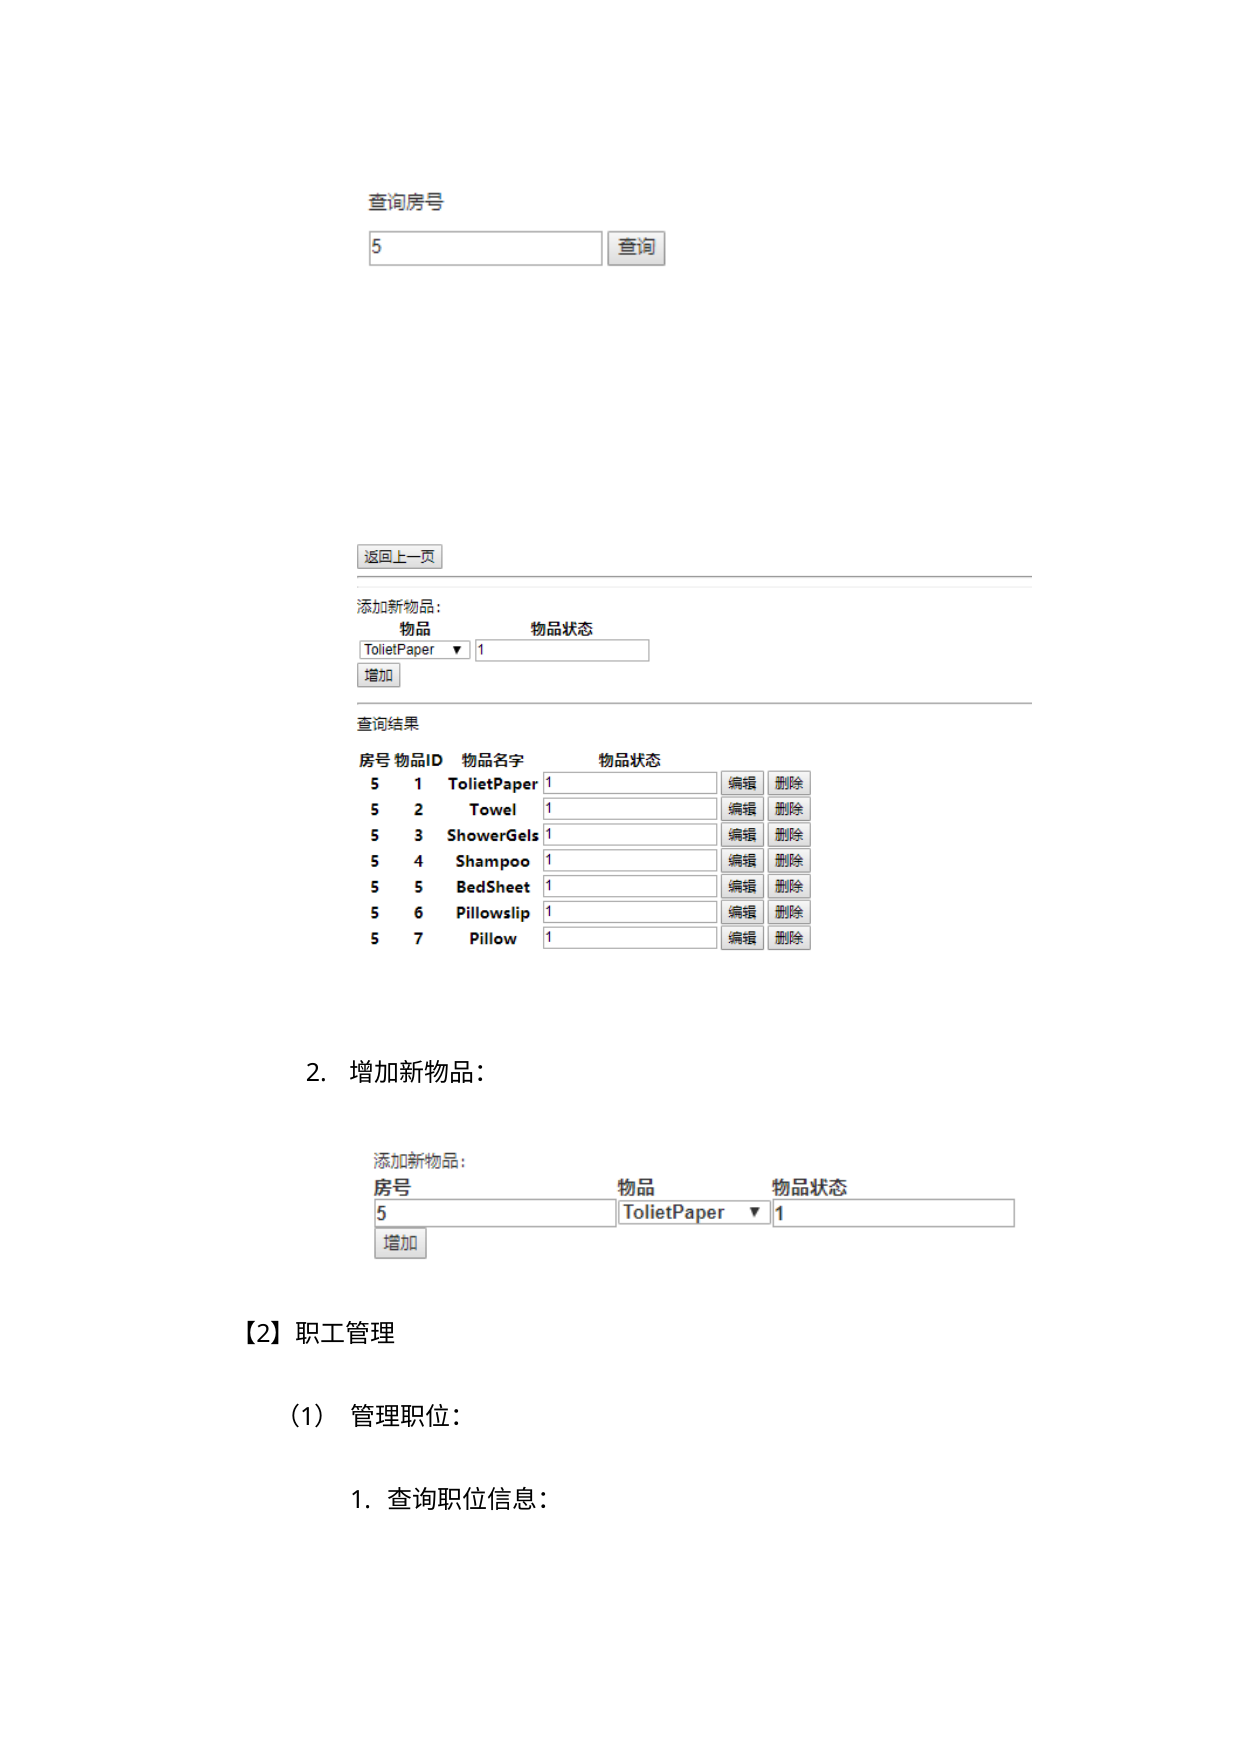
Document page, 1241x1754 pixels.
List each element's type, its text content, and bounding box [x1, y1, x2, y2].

list 管理职位： [275, 1382, 1053, 1447]
picture [349, 542, 1032, 1017]
picture [349, 1133, 1215, 1272]
list 增加新物品： [306, 1038, 1053, 1103]
picture [349, 172, 835, 282]
list 查询职位信息： [350, 1465, 1053, 1530]
text 【2】职工管理 [187, 1299, 1053, 1364]
